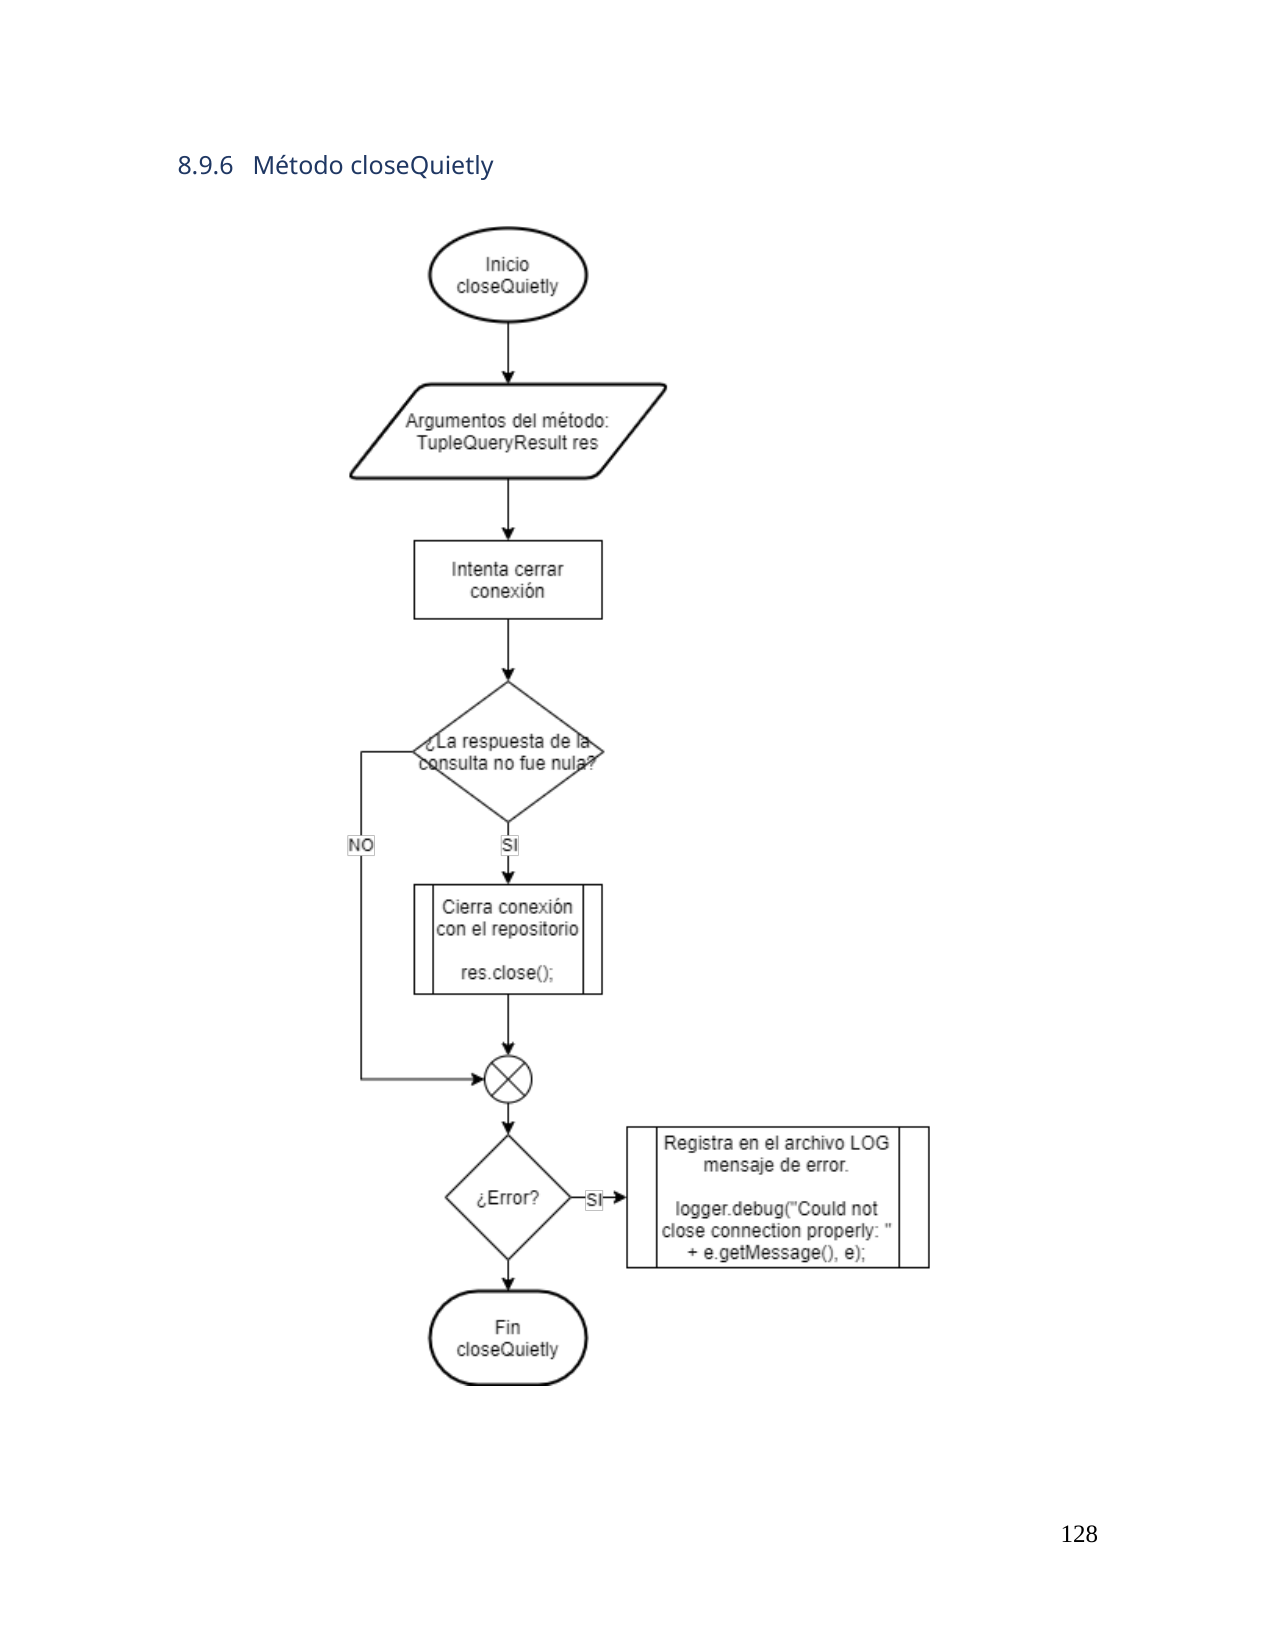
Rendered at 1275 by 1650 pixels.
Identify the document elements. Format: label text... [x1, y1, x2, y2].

subtitle Método closeQuietly [177, 148, 1098, 182]
picture [345, 226, 930, 1386]
